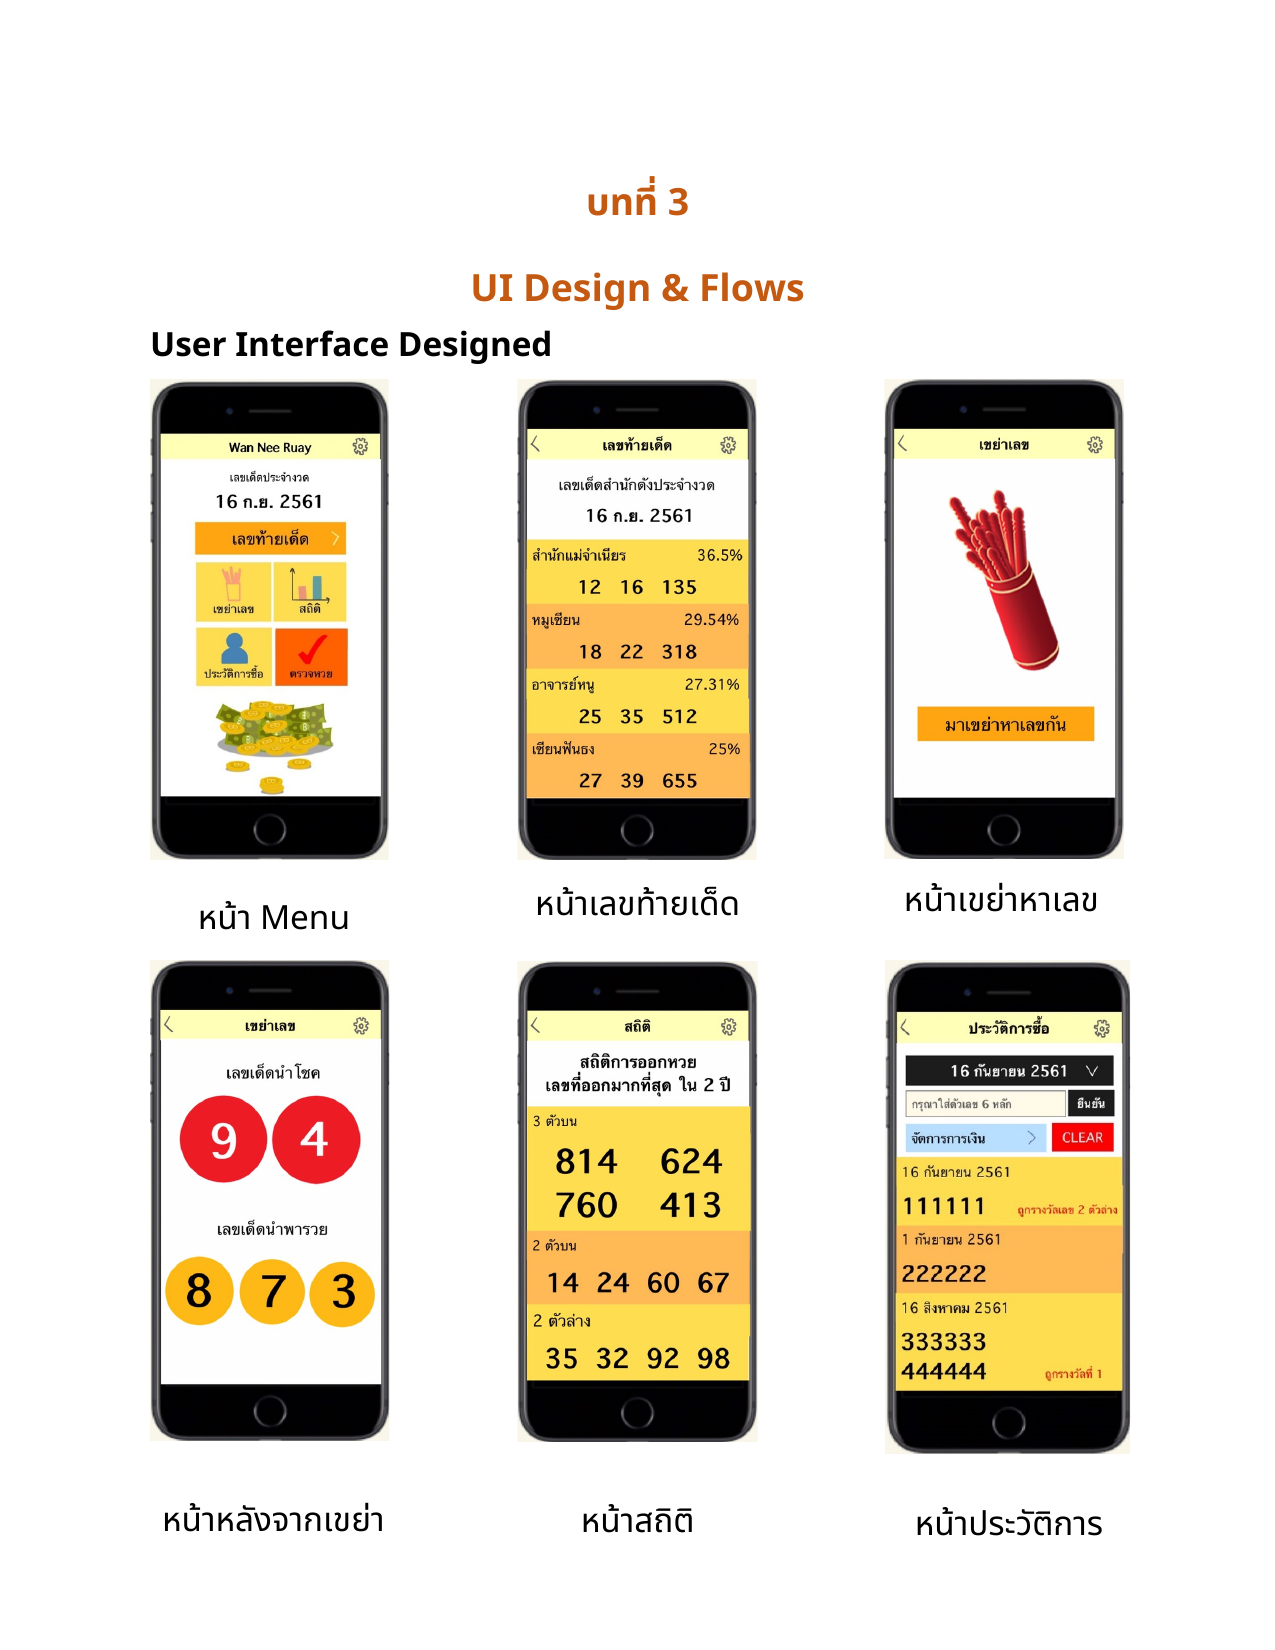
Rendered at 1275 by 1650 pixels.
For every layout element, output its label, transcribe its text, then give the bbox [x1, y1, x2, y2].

subtitle UI Design & Flows [150, 261, 1125, 312]
picture [150, 960, 390, 1441]
subtitle User Interface Designed [150, 321, 1125, 366]
picture [884, 379, 1124, 859]
picture [150, 379, 389, 860]
picture [885, 960, 1130, 1454]
picture [517, 961, 758, 1442]
picture [517, 379, 757, 860]
subtitle บทที่ 3 [150, 175, 1125, 232]
